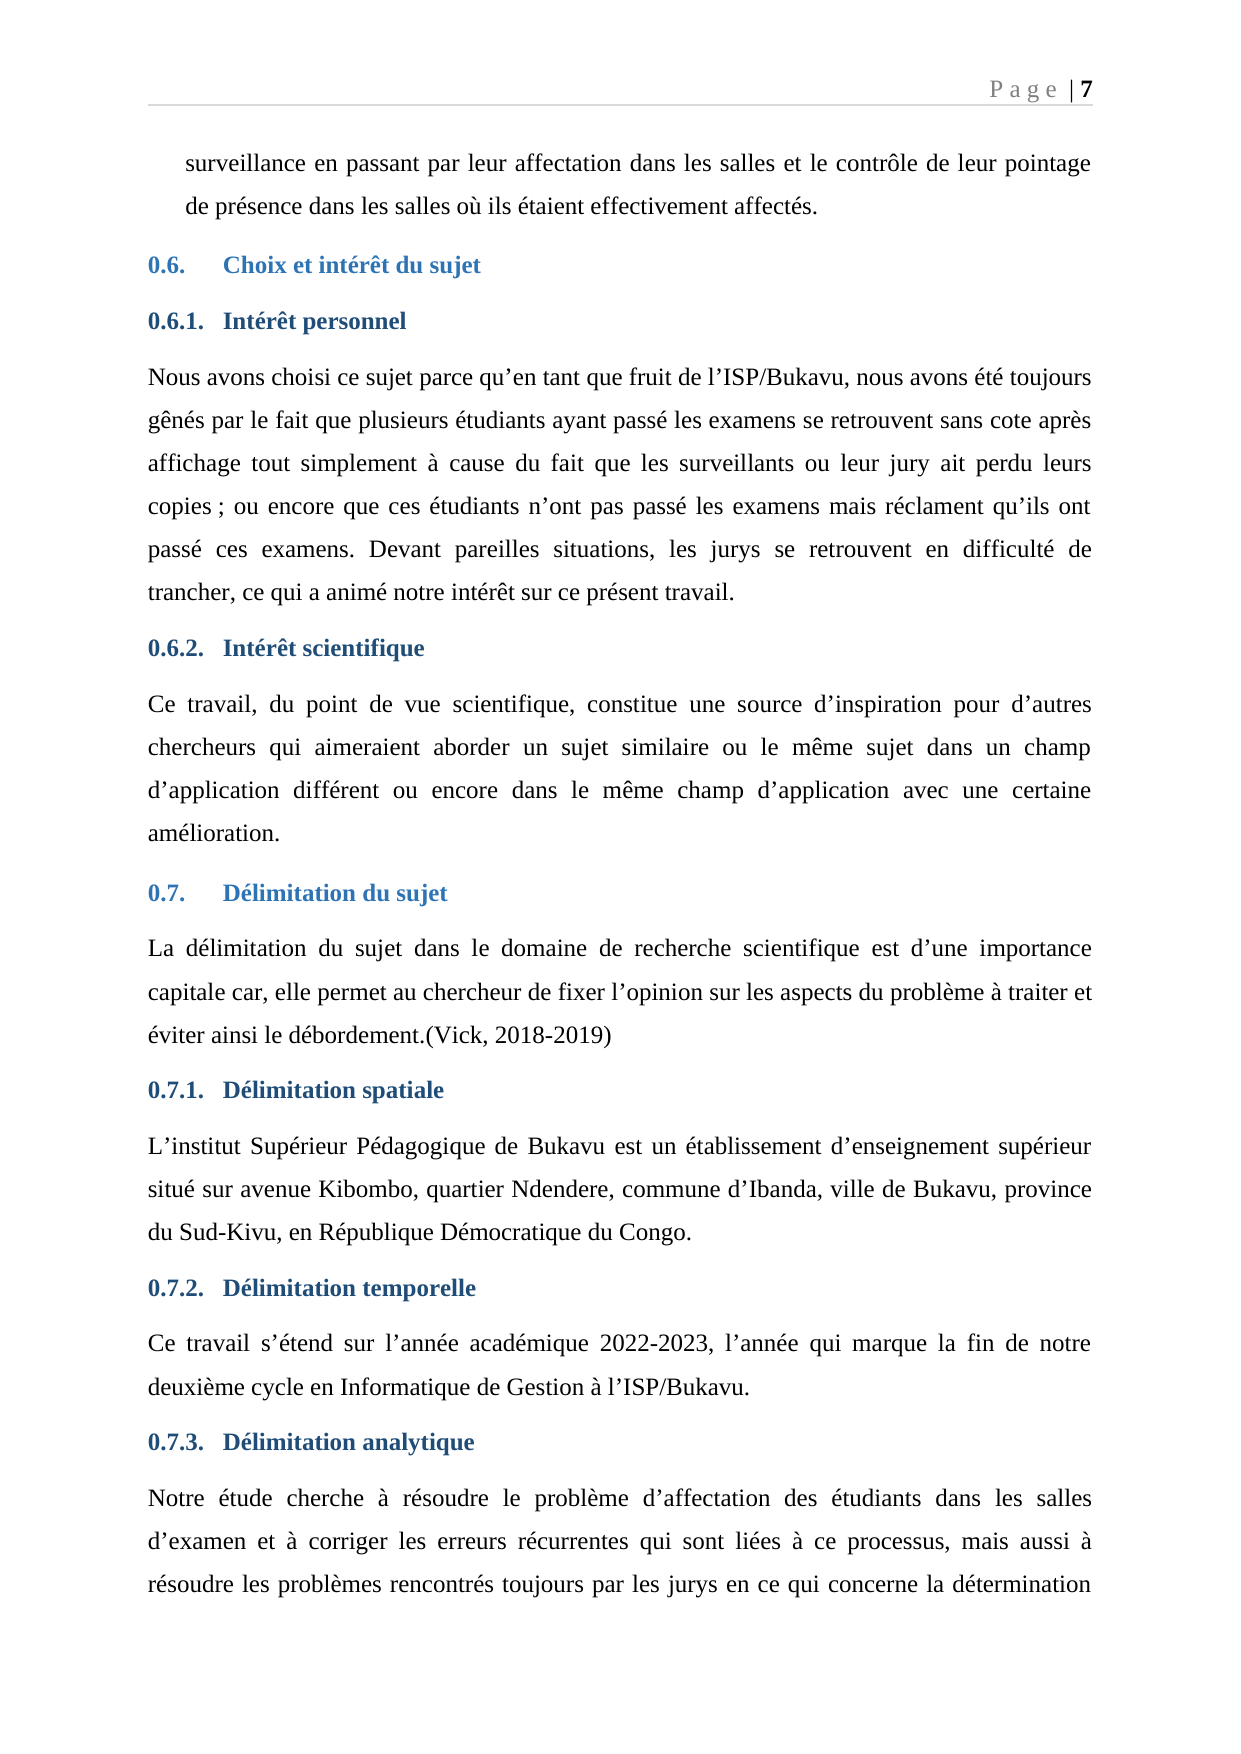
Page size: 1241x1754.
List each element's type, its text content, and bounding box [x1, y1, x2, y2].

text L’institut Supérieur Pédagogique de Bukavu est un établissement d’enseignement supérieur situé sur avenue Kibombo, quartier Ndendere, commune d’Ibanda, ville de Bukavu, province du Sud-Kivu, en République Démocratique du Congo. [148, 1131, 1093, 1246]
text Ce travail, du point de vue scientifique, constitue une source d’inspiration pour d’autres chercheurs qui aimeraient aborder un sujet similaire ou le même sujet dans un champ d’application différent ou encore dans le même champ d’application avec une certaine amélioration. [148, 689, 1093, 847]
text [148, 1483, 1093, 1598]
subtitle Choix et intérêt du sujet [148, 251, 1093, 279]
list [185, 148, 1093, 219]
subtitle Délimitation spatiale [148, 1075, 1093, 1104]
subtitle Délimitation analytique [148, 1427, 1093, 1456]
text La délimitation du sujet dans le domaine de recherche scientifique est d’une importance capitale car, elle permet au chercheur de fixer l’opinion sur les aspects du problème à traiter et éviter ainsi le débordement.(Vick, 2018-2019) [148, 933, 1093, 1048]
subtitle Délimitation temporelle [148, 1273, 1093, 1302]
subtitle Intérêt personnel [148, 306, 1093, 335]
text Ce travail s’étend sur l’année académique 2022-2023, l’année qui marque la fin de notre deuxième cycle en Informatique de Gestion à l’ISP/Bukavu. [148, 1328, 1093, 1400]
subtitle Intérêt scientifique [148, 633, 1093, 662]
text Nous avons choisi ce sujet parce qu’en tant que fruit de l’ISP/Bukavu, nous avons été toujours gênés par le fait que plusieurs étudiants ayant passé les examens se retrouvent sans cote après affichage tout simplement à cause du fait que les surveillants ou leur jury ait perdu leurs copies ; ou encore que ces étudiants n’ont pas passé les examens mais réclament qu’ils ont passé ces examens. Devant pareilles situations, les jurys se retrouvent en difficulté de trancher, ce qui a animé notre intérêt sur ce présent travail. [148, 362, 1093, 606]
subtitle Délimitation du sujet [148, 878, 1093, 907]
